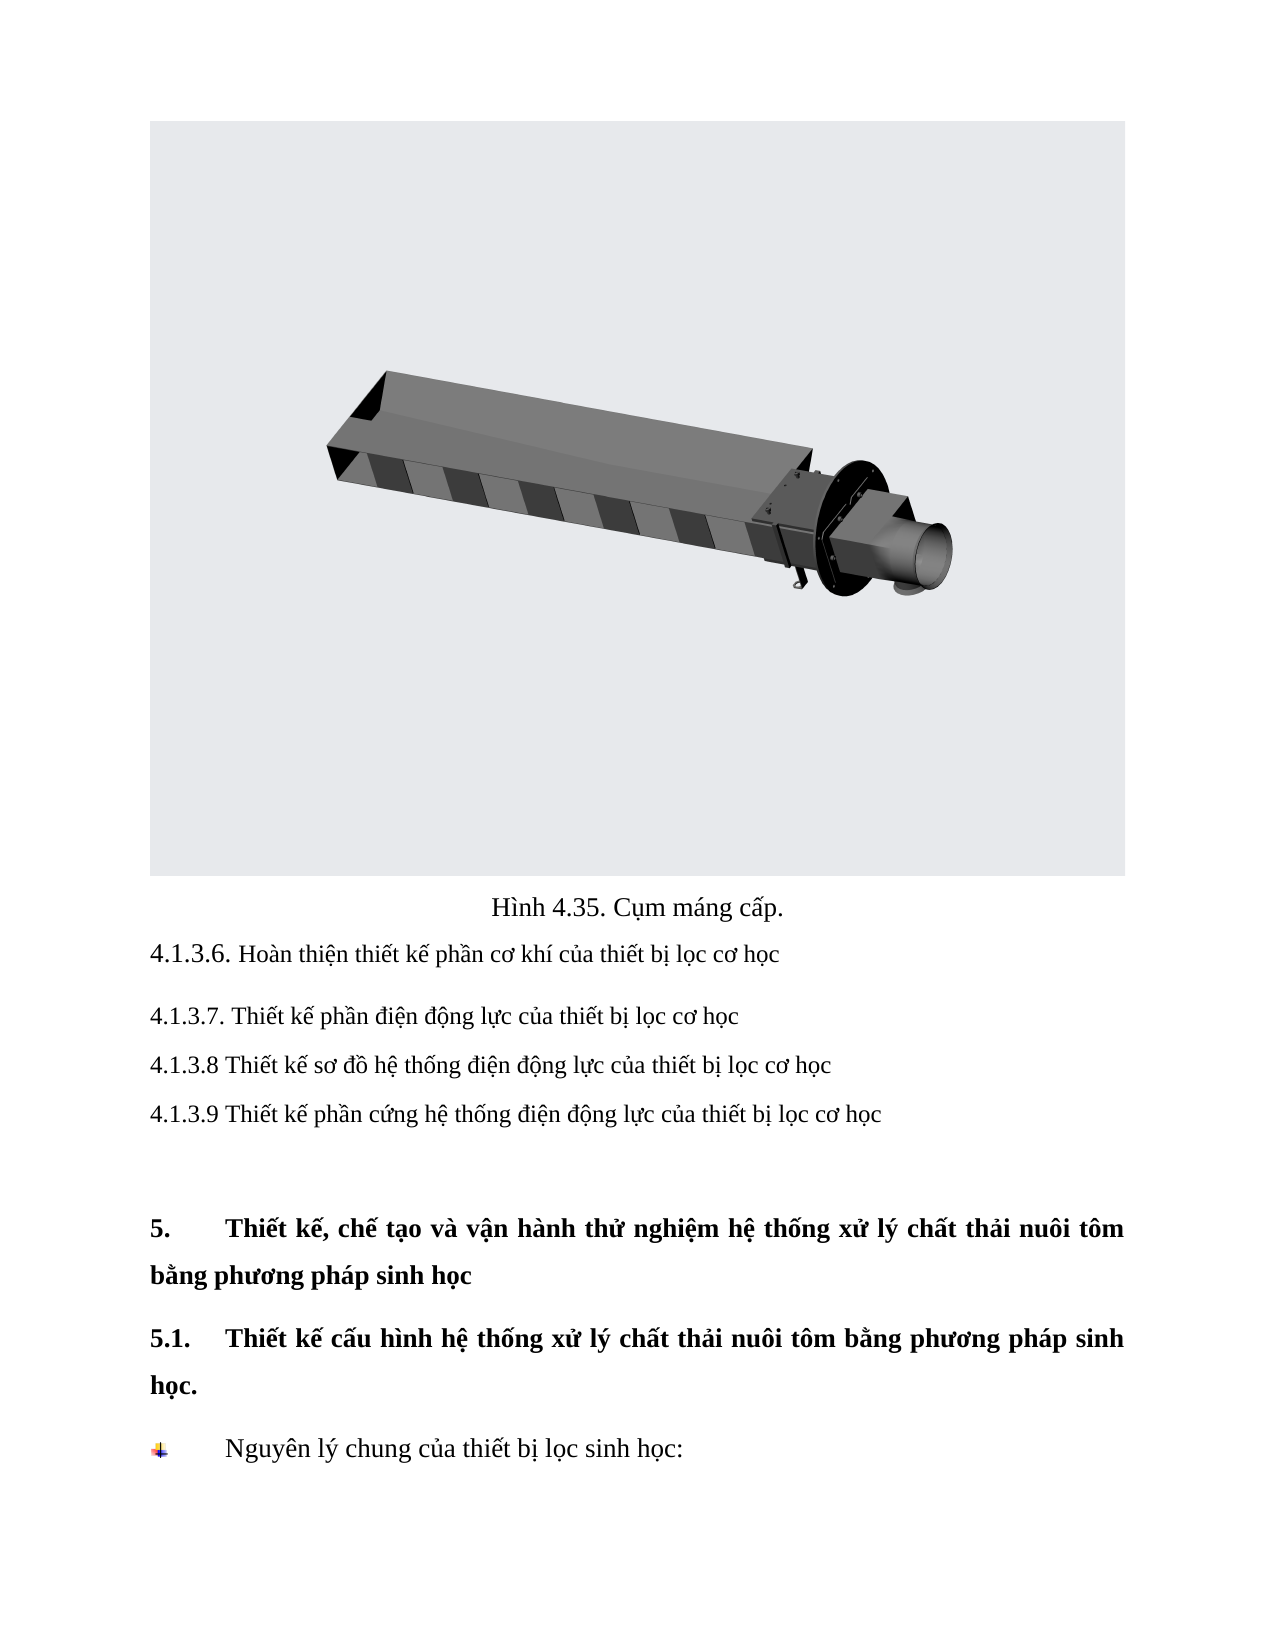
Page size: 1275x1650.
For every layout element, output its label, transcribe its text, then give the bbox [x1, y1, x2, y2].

picture [151, 1441, 168, 1458]
subtitle Thiết kế, chế tạo và vận hành thử nghiệm hệ thống xử lý chất thải nuôi tôm bằng phương pháp sinh học [150, 1212, 1125, 1290]
picture [150, 121, 1125, 876]
text 4.1.3.7. Thiết kế phần điện động lực của thiết bị lọc cơ học [150, 1001, 1125, 1029]
list 4.1.3.6. Hoàn thiện thiết kế phần cơ khí của thiết bị lọc cơ học [150, 937, 1125, 969]
text 4.1.3.8 Thiết kế sơ đồ hệ thống điện động lực của thiết bị lọc cơ học [150, 1050, 1125, 1079]
list Nguyên lý chung của thiết bị lọc sinh học: [150, 1432, 1125, 1463]
text 4.1.3.9 Thiết kế phần cứng hệ thống điện động lực của thiết bị lọc cơ học [150, 1099, 1125, 1128]
subtitle Thiết kế cấu hình hệ thống xử lý chất thải nuôi tôm bằng phương pháp sinh học. [150, 1322, 1125, 1400]
list Hình 4.35. Cụm máng cấp. [150, 891, 1125, 922]
